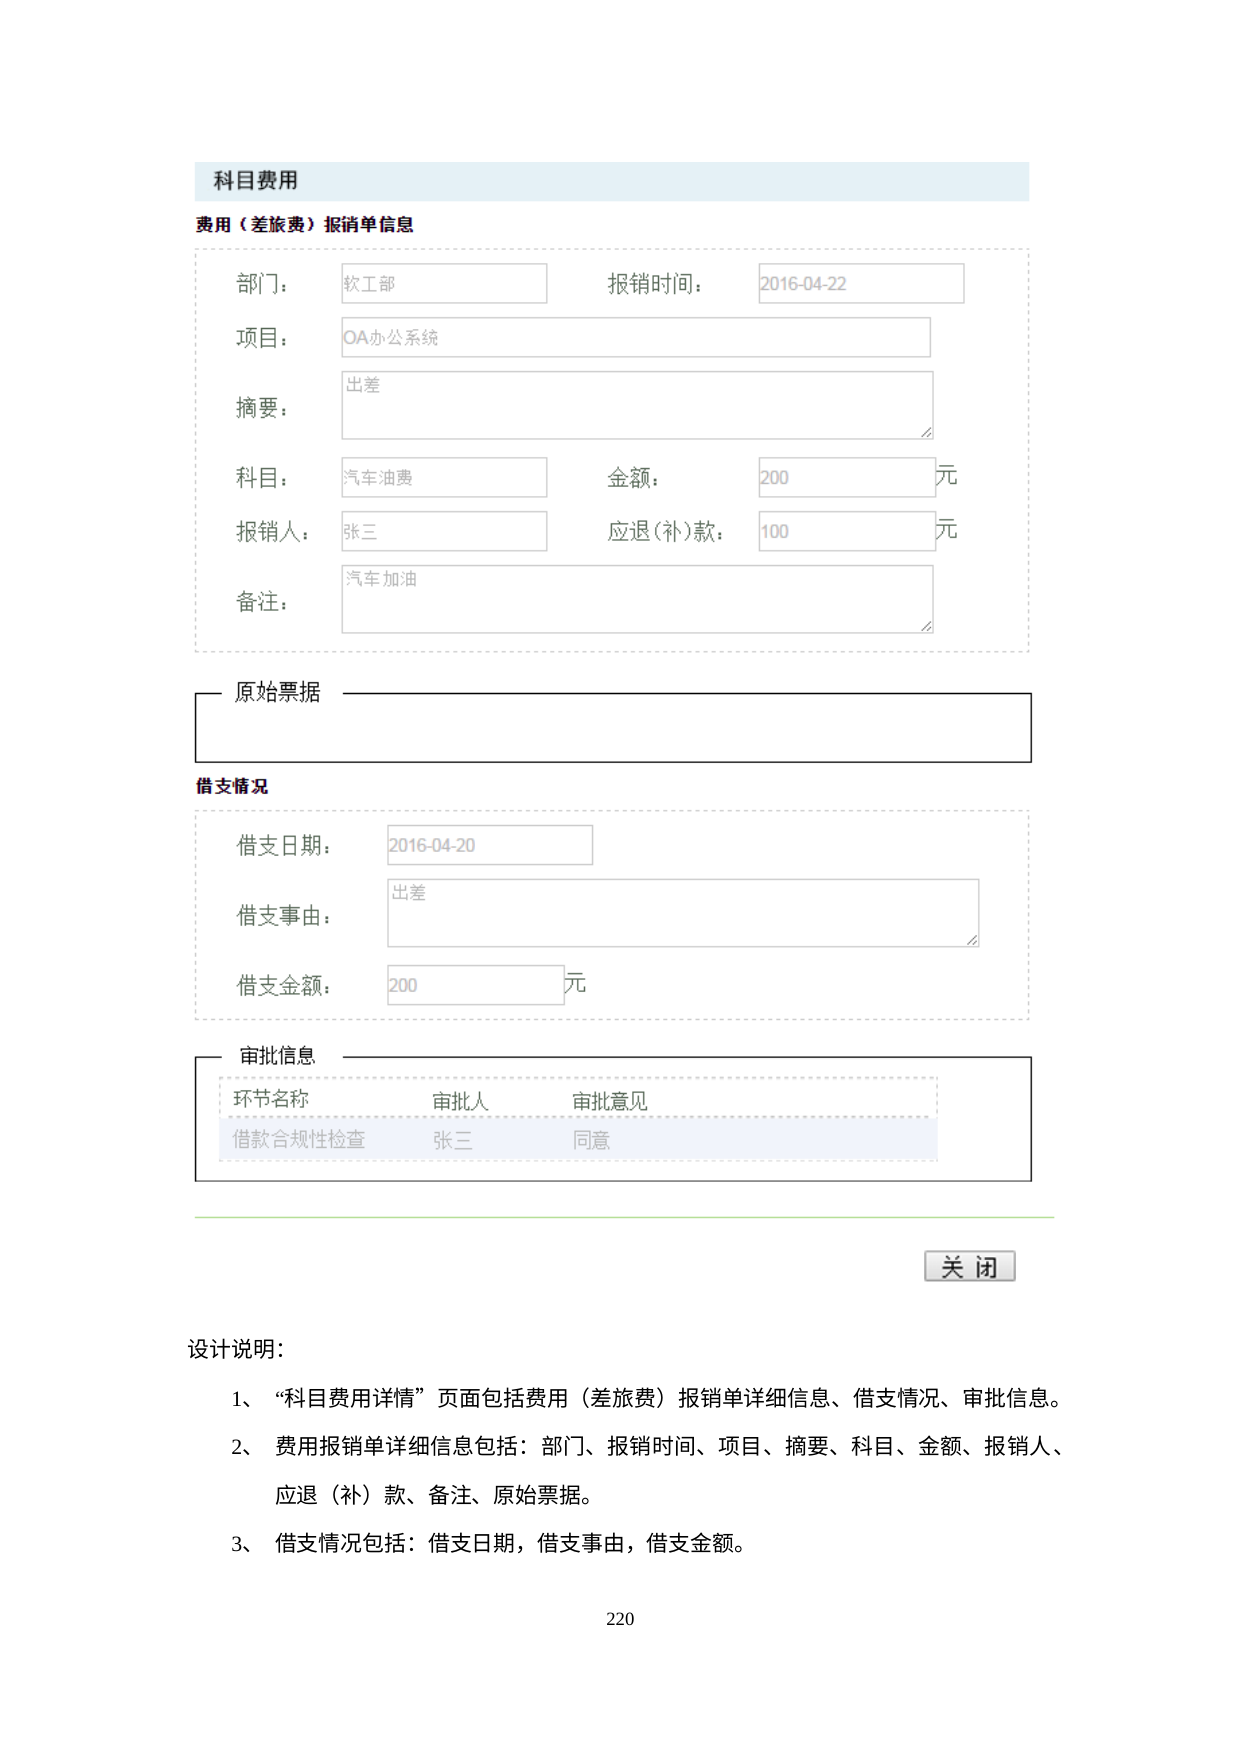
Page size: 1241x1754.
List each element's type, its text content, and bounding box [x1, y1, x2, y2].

list “科目费用详情”页面包括费用（差旅费）报销单详细信息、借支情况、审批信息。 [231, 1380, 1053, 1413]
list 借支情况包括：借支日期，借支事由，借支金额。 [231, 1526, 1053, 1558]
list 费用报销单详细信息包括：部门、报销时间、项目、摘要、科目、金额、报销人、应退（补）款、备注、原始票据。 [231, 1429, 1053, 1510]
picture [187, 162, 1055, 1322]
text 设计说明： [187, 1332, 1053, 1364]
